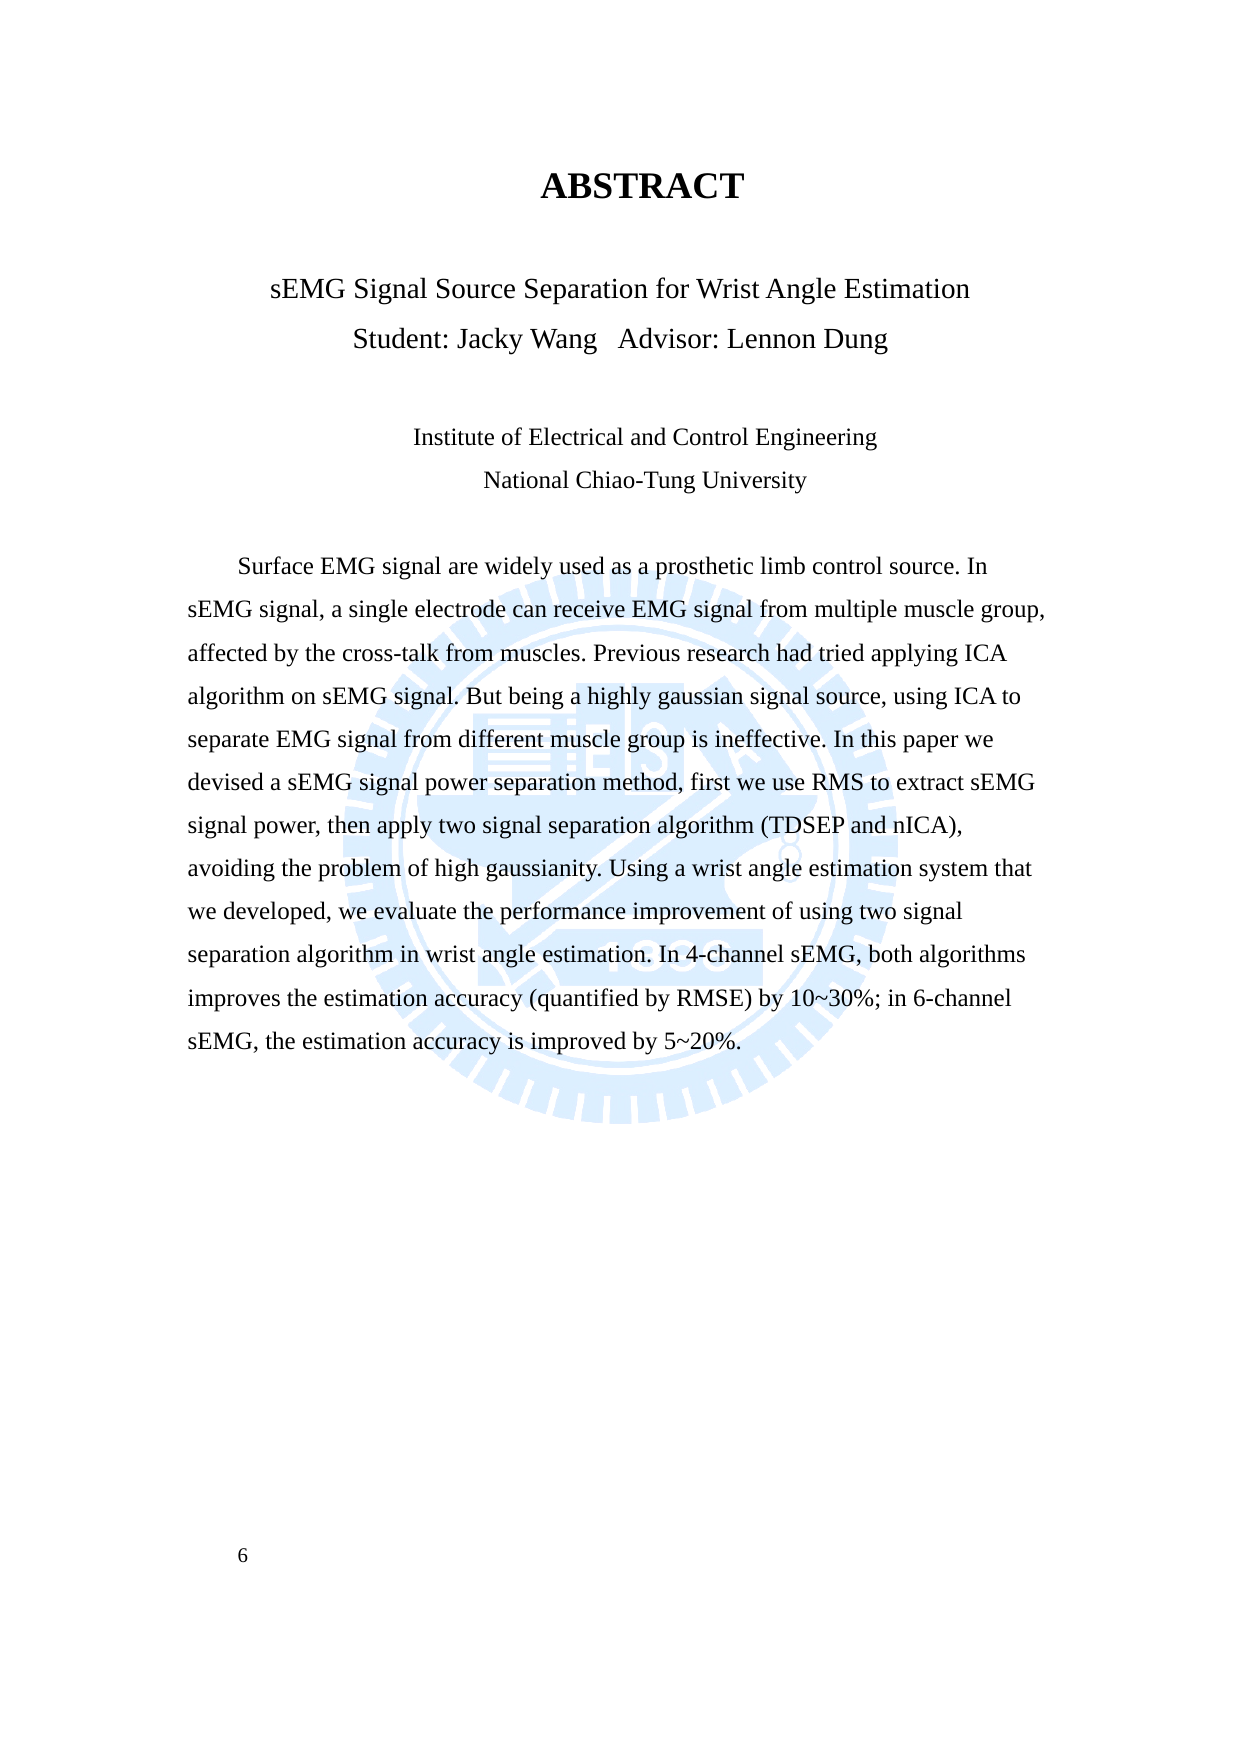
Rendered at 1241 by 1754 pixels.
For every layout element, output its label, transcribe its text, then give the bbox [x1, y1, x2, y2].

text Student: Jacky Wang Advisor: Lennon Dung [187, 321, 1053, 355]
text Institute of Electrical and Control Engineering [187, 422, 1053, 451]
title ABSTRACT [187, 163, 1053, 206]
text Surface EMG signal are widely used as a prosthetic limb control source. In sEMG signal, a single electrode can receive EMG signal from multiple muscle group, affected by the cross-talk from muscles. Previous research had tried applying ICA algorithm on sEMG signal. But being a highly gaussian signal source, using ICA to separate EMG signal from different muscle group is ineffective. In this paper we devised a sEMG signal power separation method, first we use RMS to extract sEMG signal power, then apply two signal separation algorithm (TDSEP and nICA), avoiding the problem of high gaussianity. Using a wrist angle estimation system that we developed, we evaluate the performance improvement of using two signal separation algorithm in wrist angle estimation. In 4-channel sEMG, both algorithms improves the estimation accuracy (quantified by RMSE) by 10~30%; in 6-channel sEMG, the estimation accuracy is improved by 5~20%. [187, 551, 1053, 1054]
text sEMG Signal Source Separation for Wrist Angle Estimation [187, 271, 1053, 304]
text National Chiao-Tung University [187, 465, 1053, 494]
